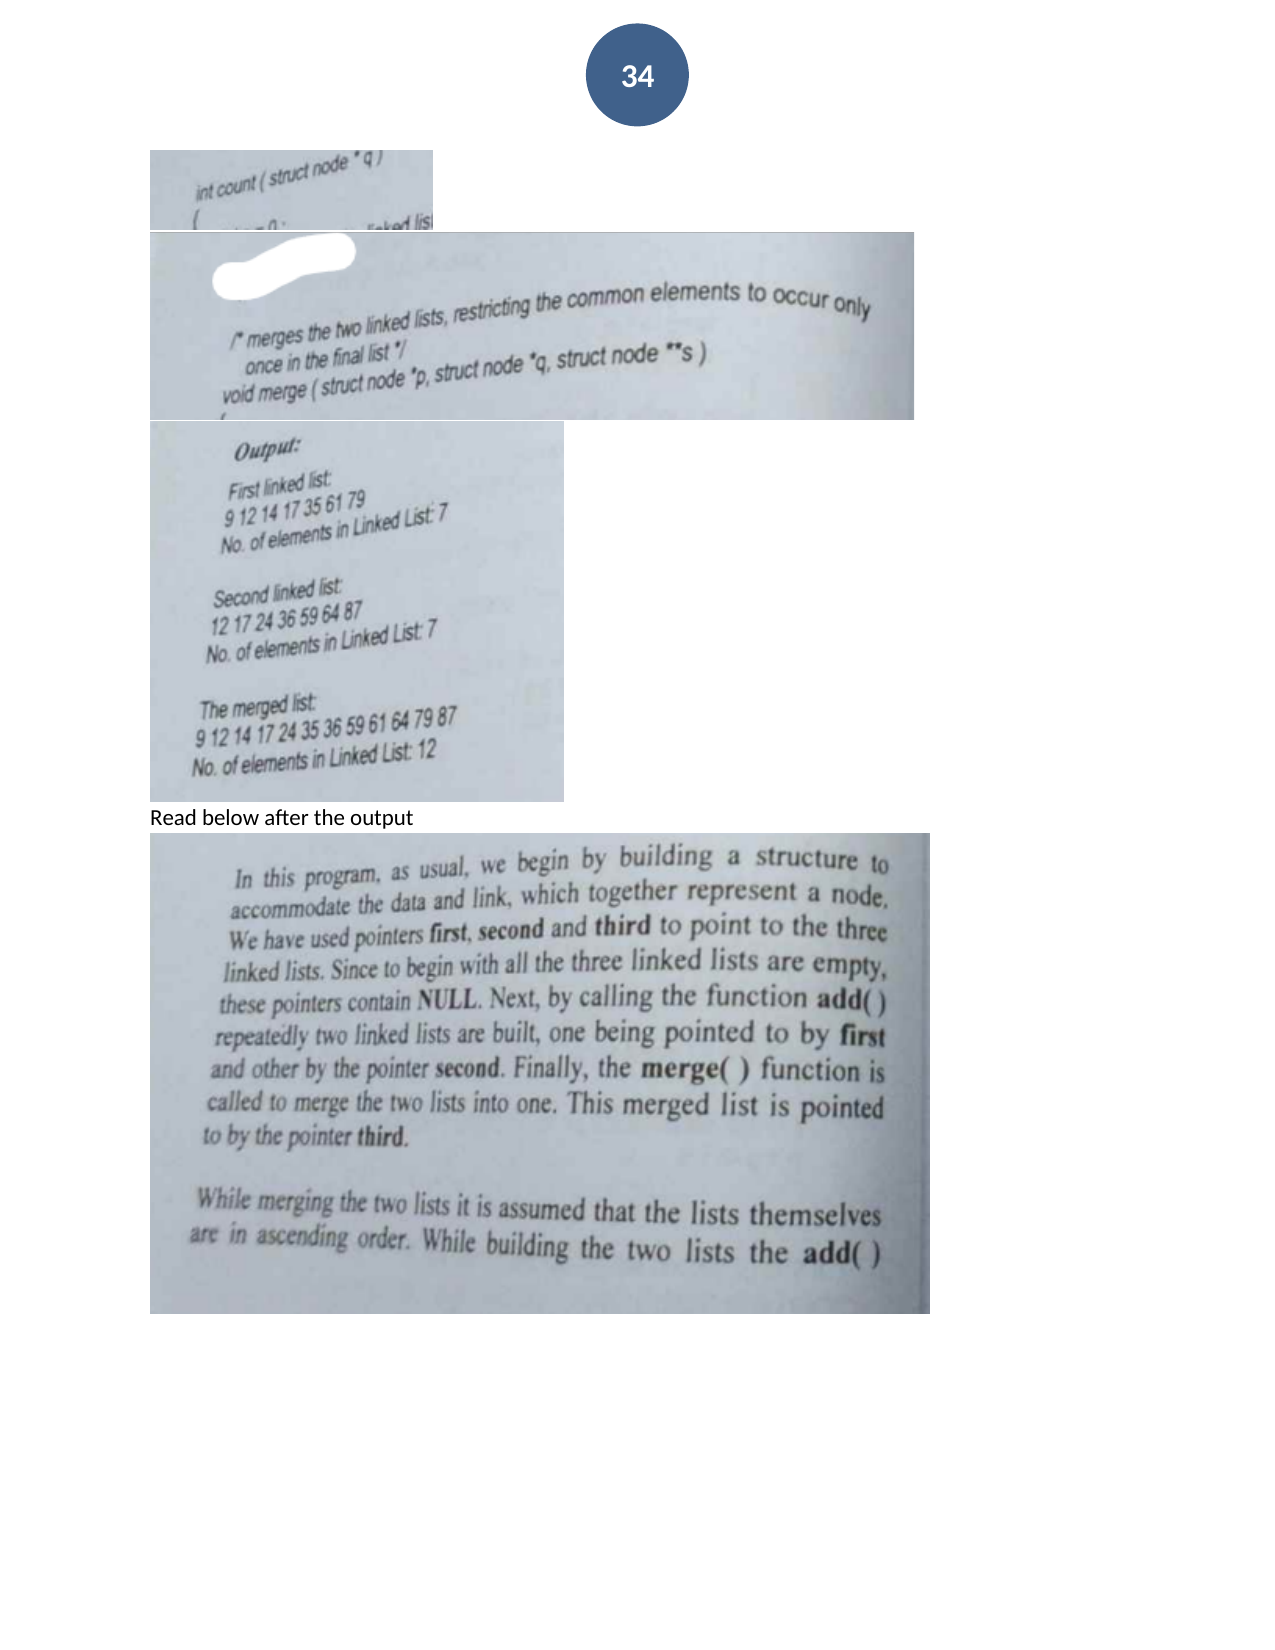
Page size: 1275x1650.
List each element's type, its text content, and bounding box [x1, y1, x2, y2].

picture [150, 421, 564, 802]
picture [150, 231, 915, 420]
picture [150, 833, 930, 1314]
picture [150, 150, 433, 230]
